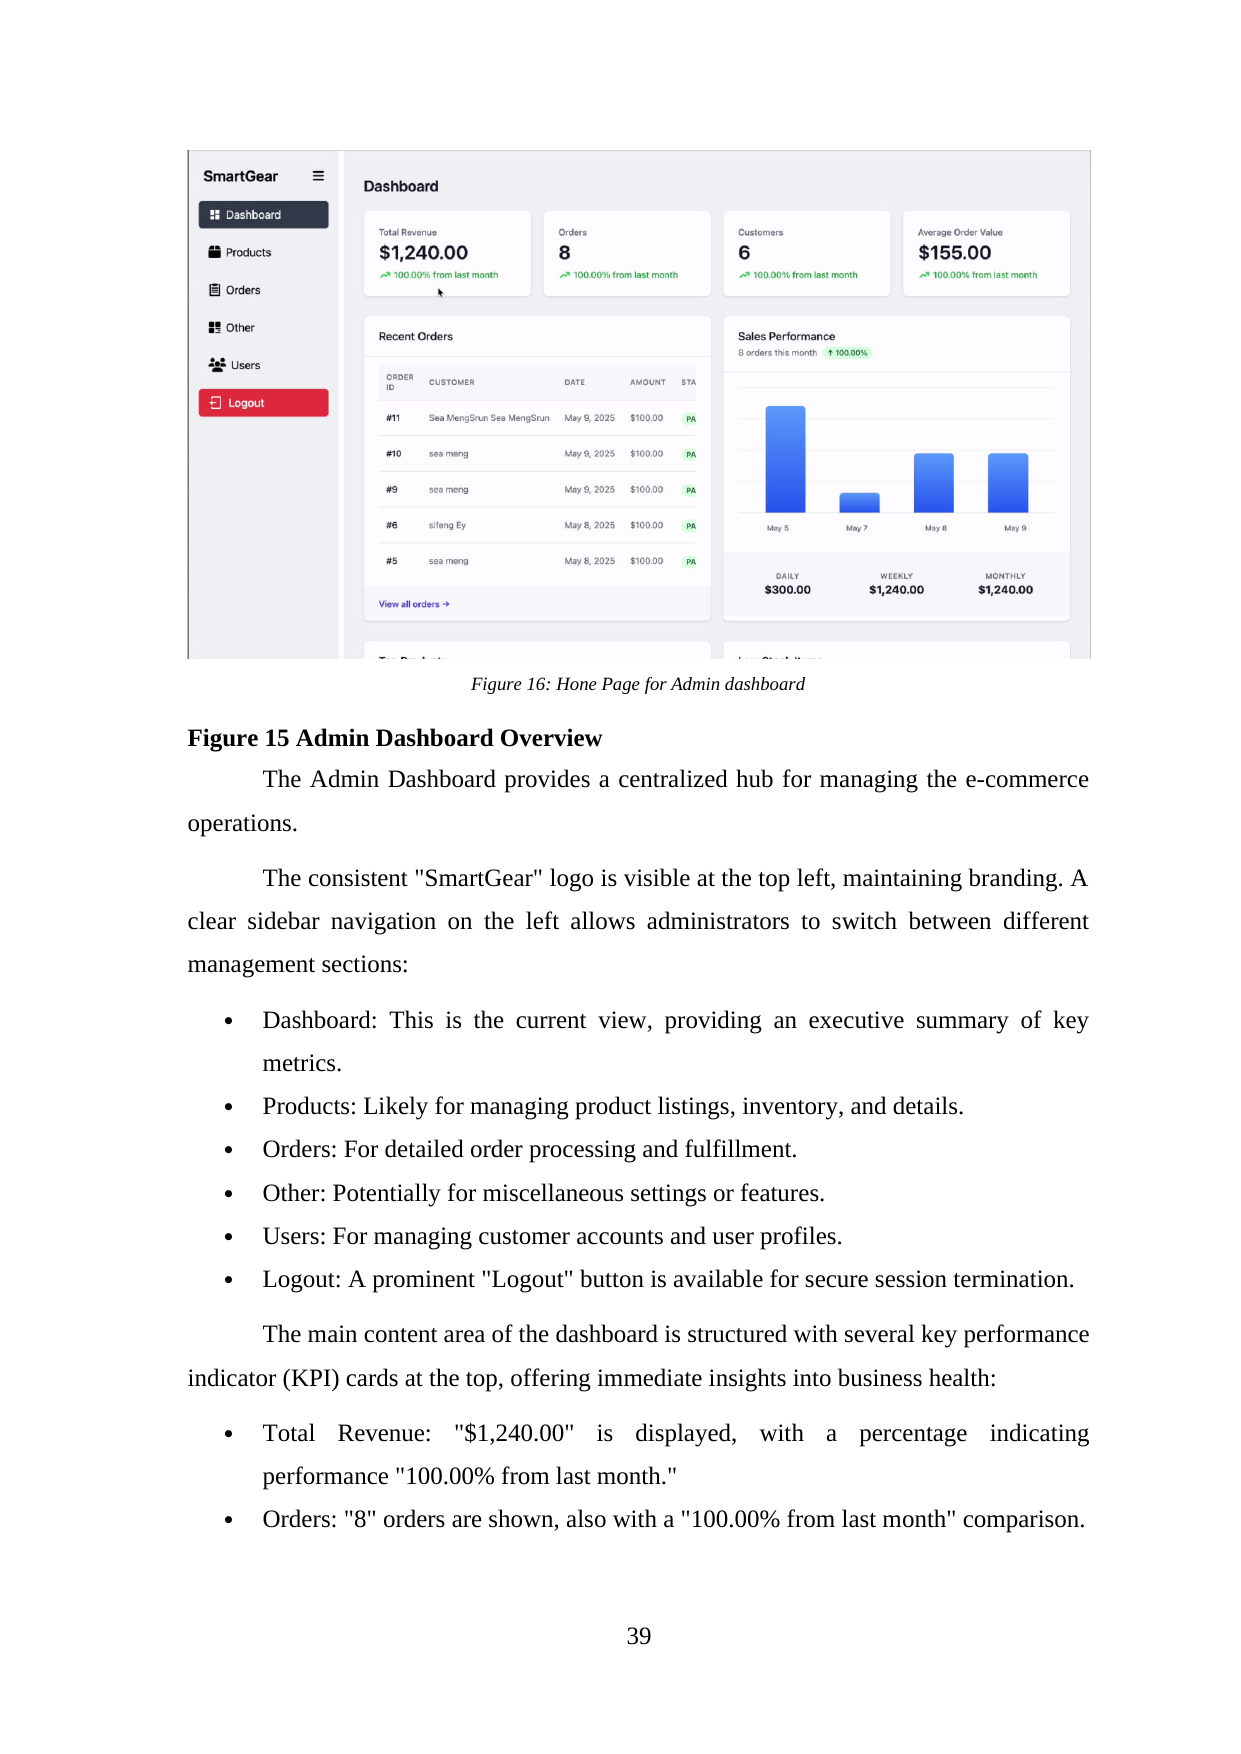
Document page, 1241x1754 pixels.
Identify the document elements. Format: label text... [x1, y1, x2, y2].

text Figure 16: Hone Page for Admin dashboard [187, 673, 1090, 694]
text Figure 15 Admin Dashboard Overview [187, 723, 1090, 752]
text The main content area of the dashboard is structured with several key performance indicator (KPI) cards at the top, offering immediate insights into business health: [187, 1319, 1090, 1391]
list Logout: A prominent "Logout" button is available for secure session termination. [225, 1264, 1090, 1293]
list Users: For managing customer accounts and user profiles. [225, 1221, 1090, 1249]
list Products: Likely for managing product listings, inventory, and details. [225, 1091, 1090, 1120]
list Orders: For detailed order processing and fulfillment. [225, 1134, 1090, 1163]
list Total Revenue: "$1,240.00" is displayed, with a percentage indicating performance "100.00% from last month." [225, 1418, 1090, 1490]
text The Admin Dashboard provides a centralized hub for managing the e-commerce operations. [187, 764, 1090, 836]
text The consistent "SmartGear" logo is visible at the top left, maintaining branding. A clear sidebar navigation on the left allows administrators to switch between different management sections: [187, 863, 1090, 978]
picture [187, 150, 1091, 659]
list Dashboard: This is the current view, providing an executive summary of key metrics. [225, 1005, 1090, 1077]
list Orders: "8" orders are shown, also with a "100.00% from last month" comparison. [225, 1504, 1090, 1533]
list Other: Potentially for miscellaneous settings or features. [225, 1178, 1090, 1206]
